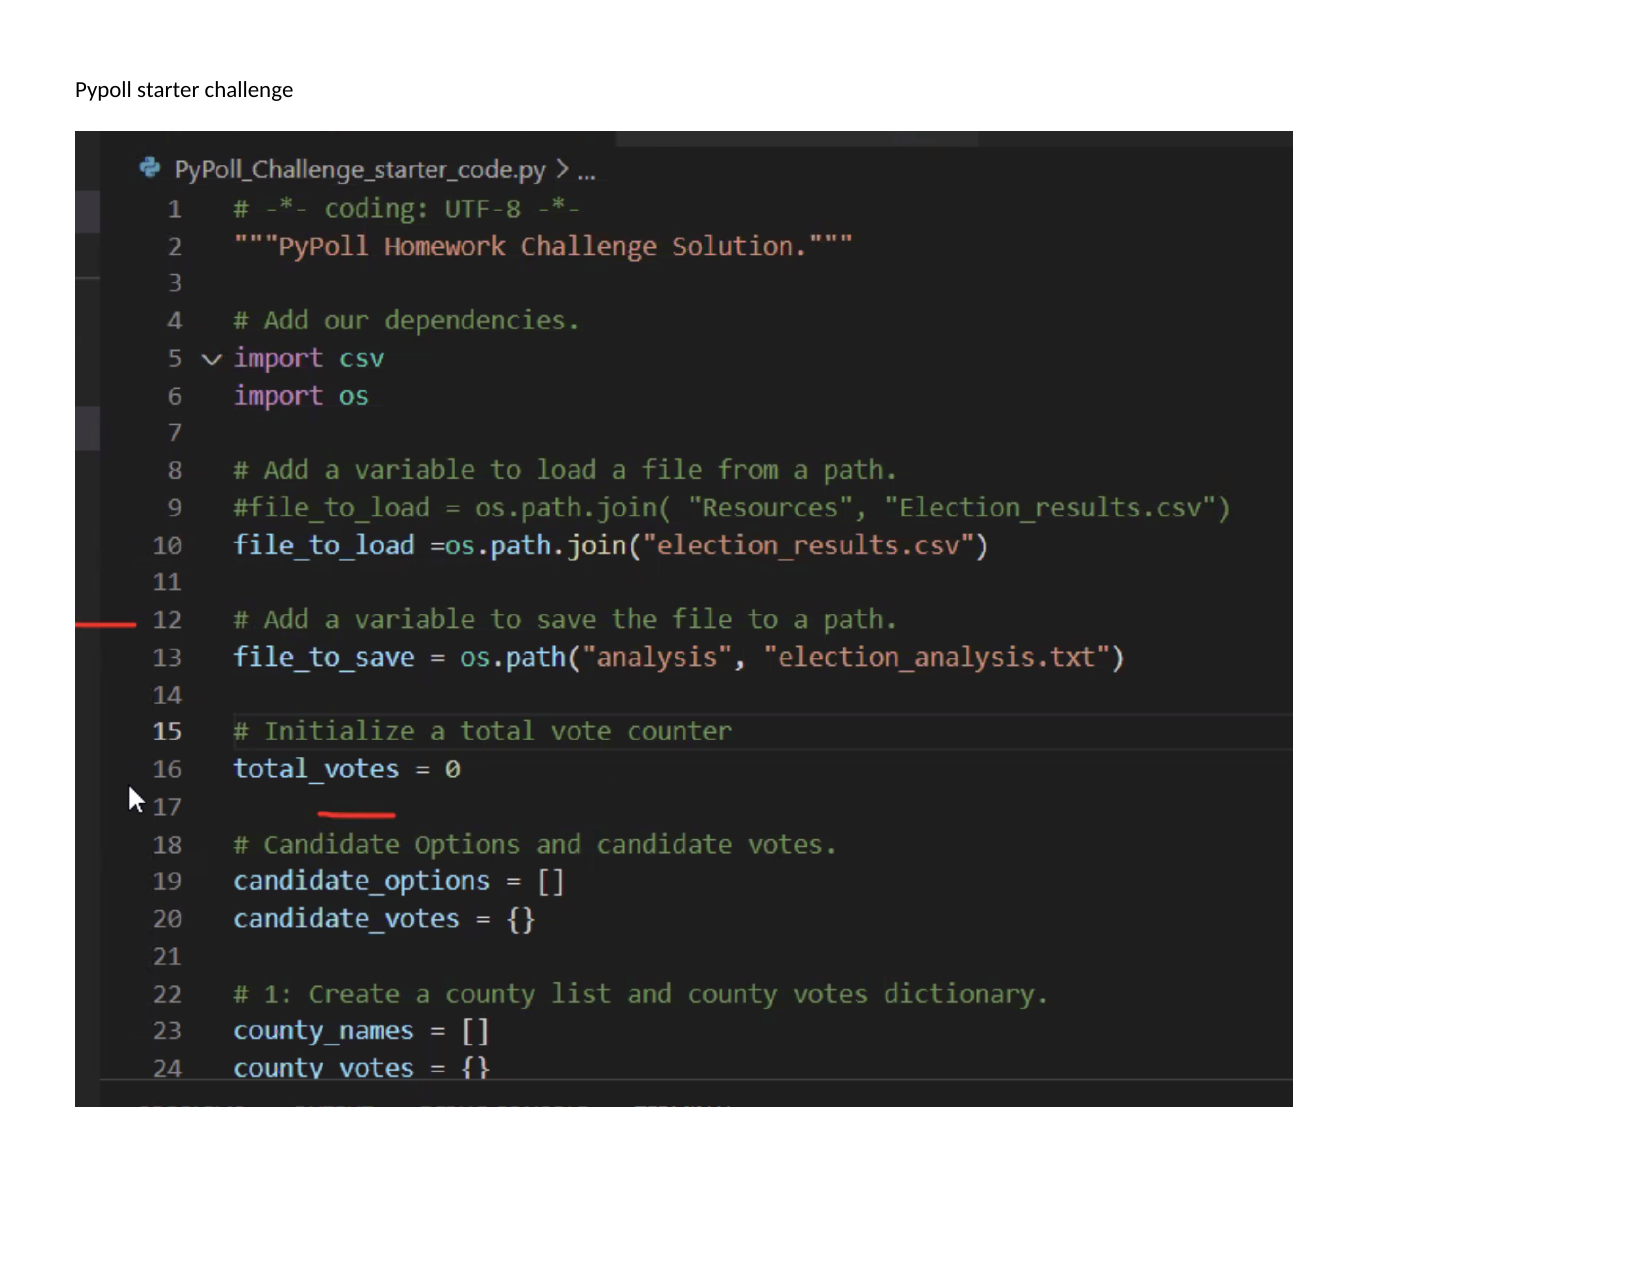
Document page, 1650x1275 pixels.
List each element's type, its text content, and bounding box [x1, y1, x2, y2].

picture [75, 131, 1293, 1107]
text Pypoll starter challenge [75, 75, 1575, 103]
